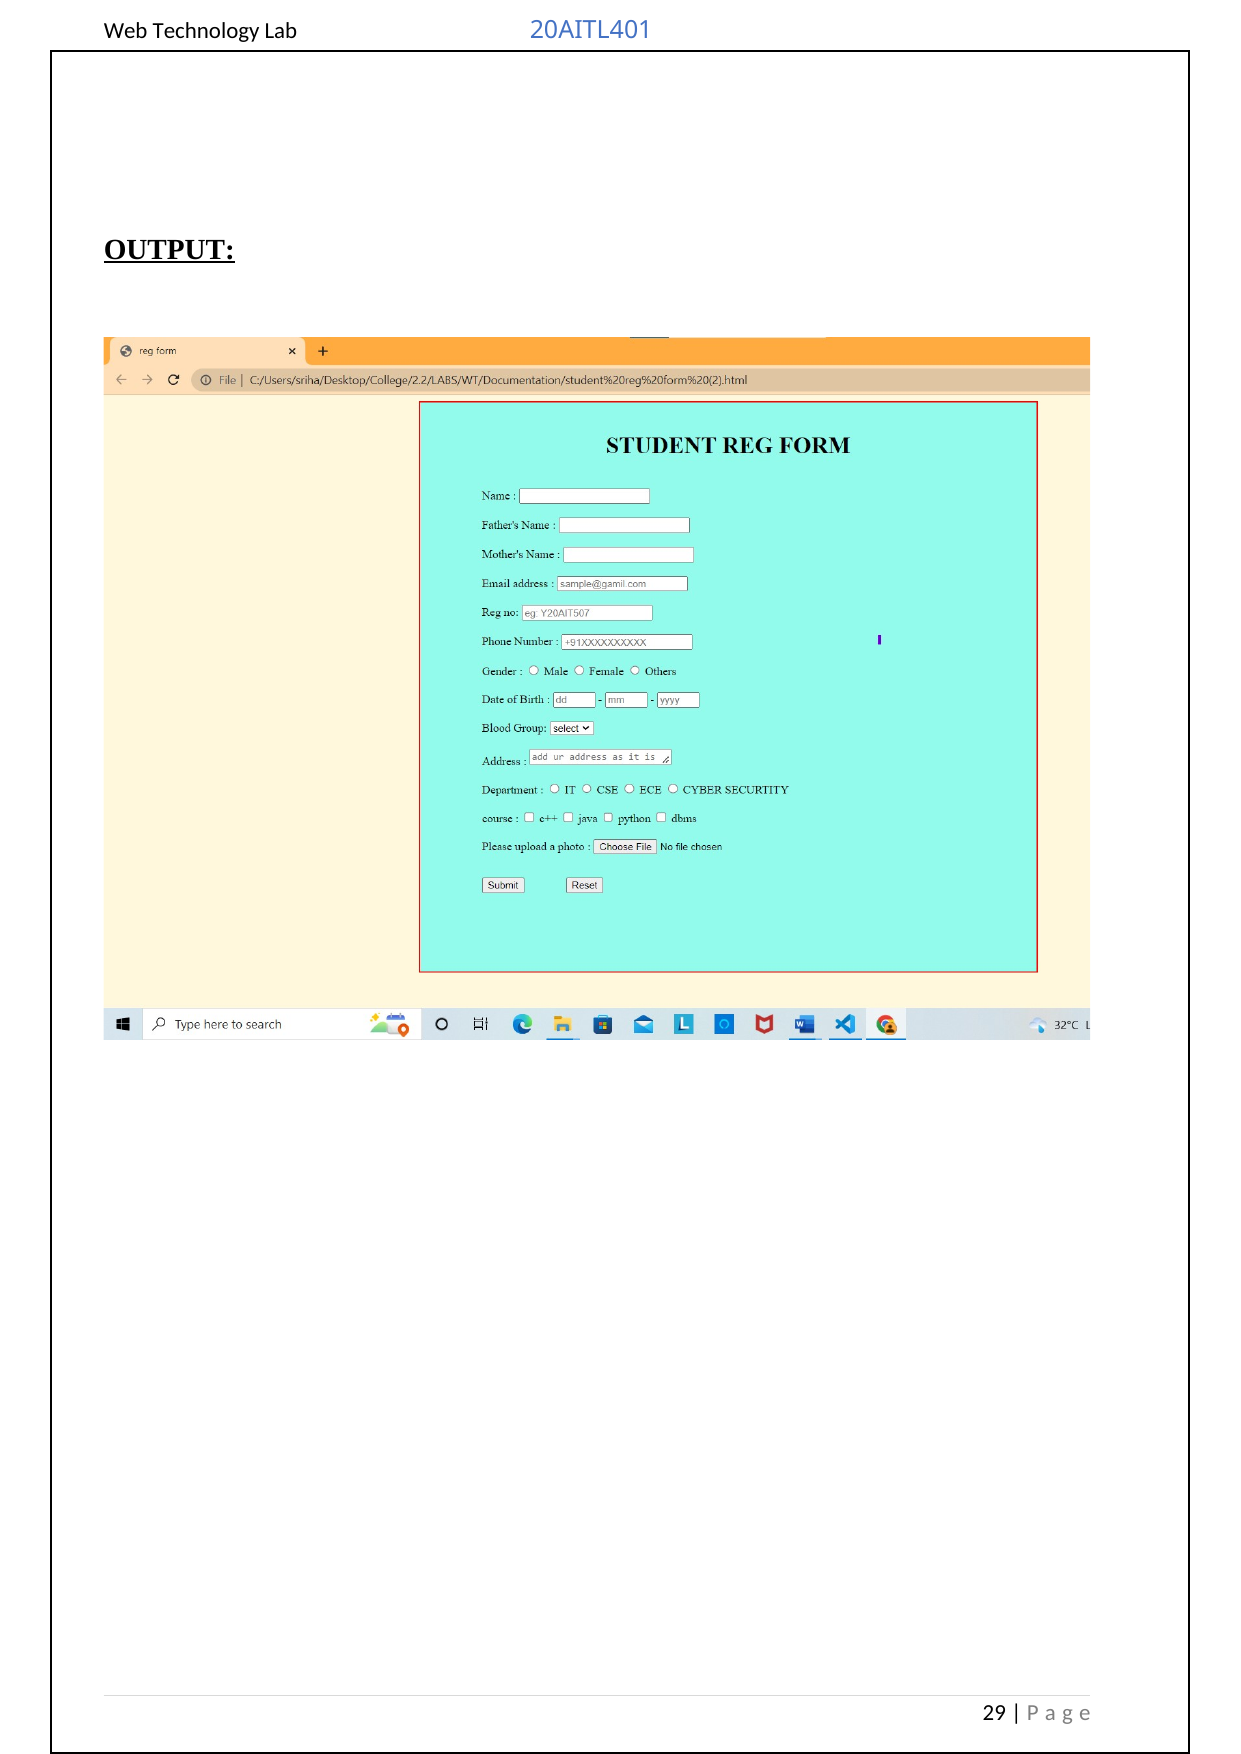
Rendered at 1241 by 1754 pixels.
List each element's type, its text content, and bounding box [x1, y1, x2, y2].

picture [103, 337, 1091, 1040]
text OUTPUT: [74, 232, 1090, 265]
